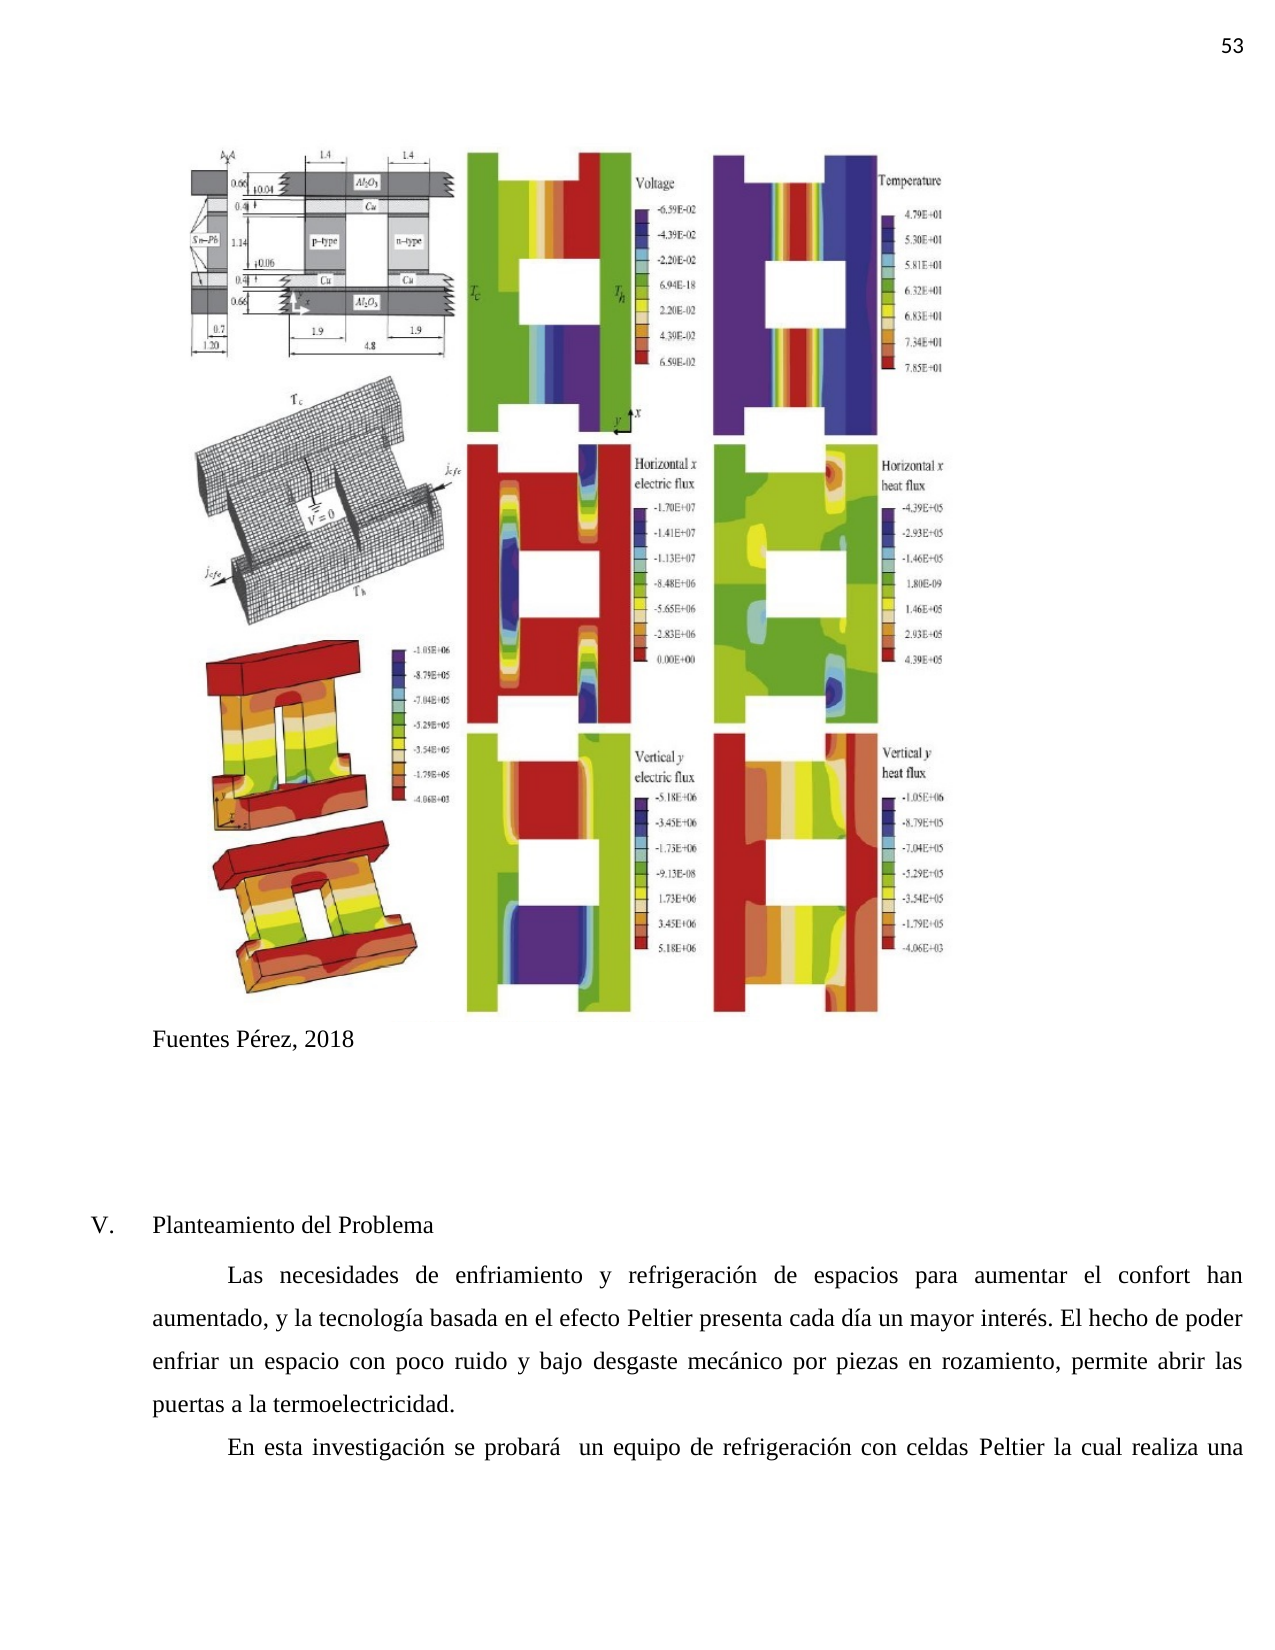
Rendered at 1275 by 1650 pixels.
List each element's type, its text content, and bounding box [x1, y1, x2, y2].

text Fuentes Pérez, 2018 [152, 1024, 1244, 1053]
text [152, 1432, 1244, 1461]
picture [152, 131, 966, 1022]
text Las necesidades de enfriamiento y refrigeración de espacios para aumentar el confort han aumentado, y la tecnología basada en el efecto Peltier presenta cada día un mayor interés. El hecho de poder enfriar un espacio con poco ruido y bajo desgaste mecánico por piezas en rozamiento, permite abrir las puertas a la termoelectricidad. [152, 1260, 1244, 1418]
list Planteamiento del Problema [114, 1210, 1244, 1239]
